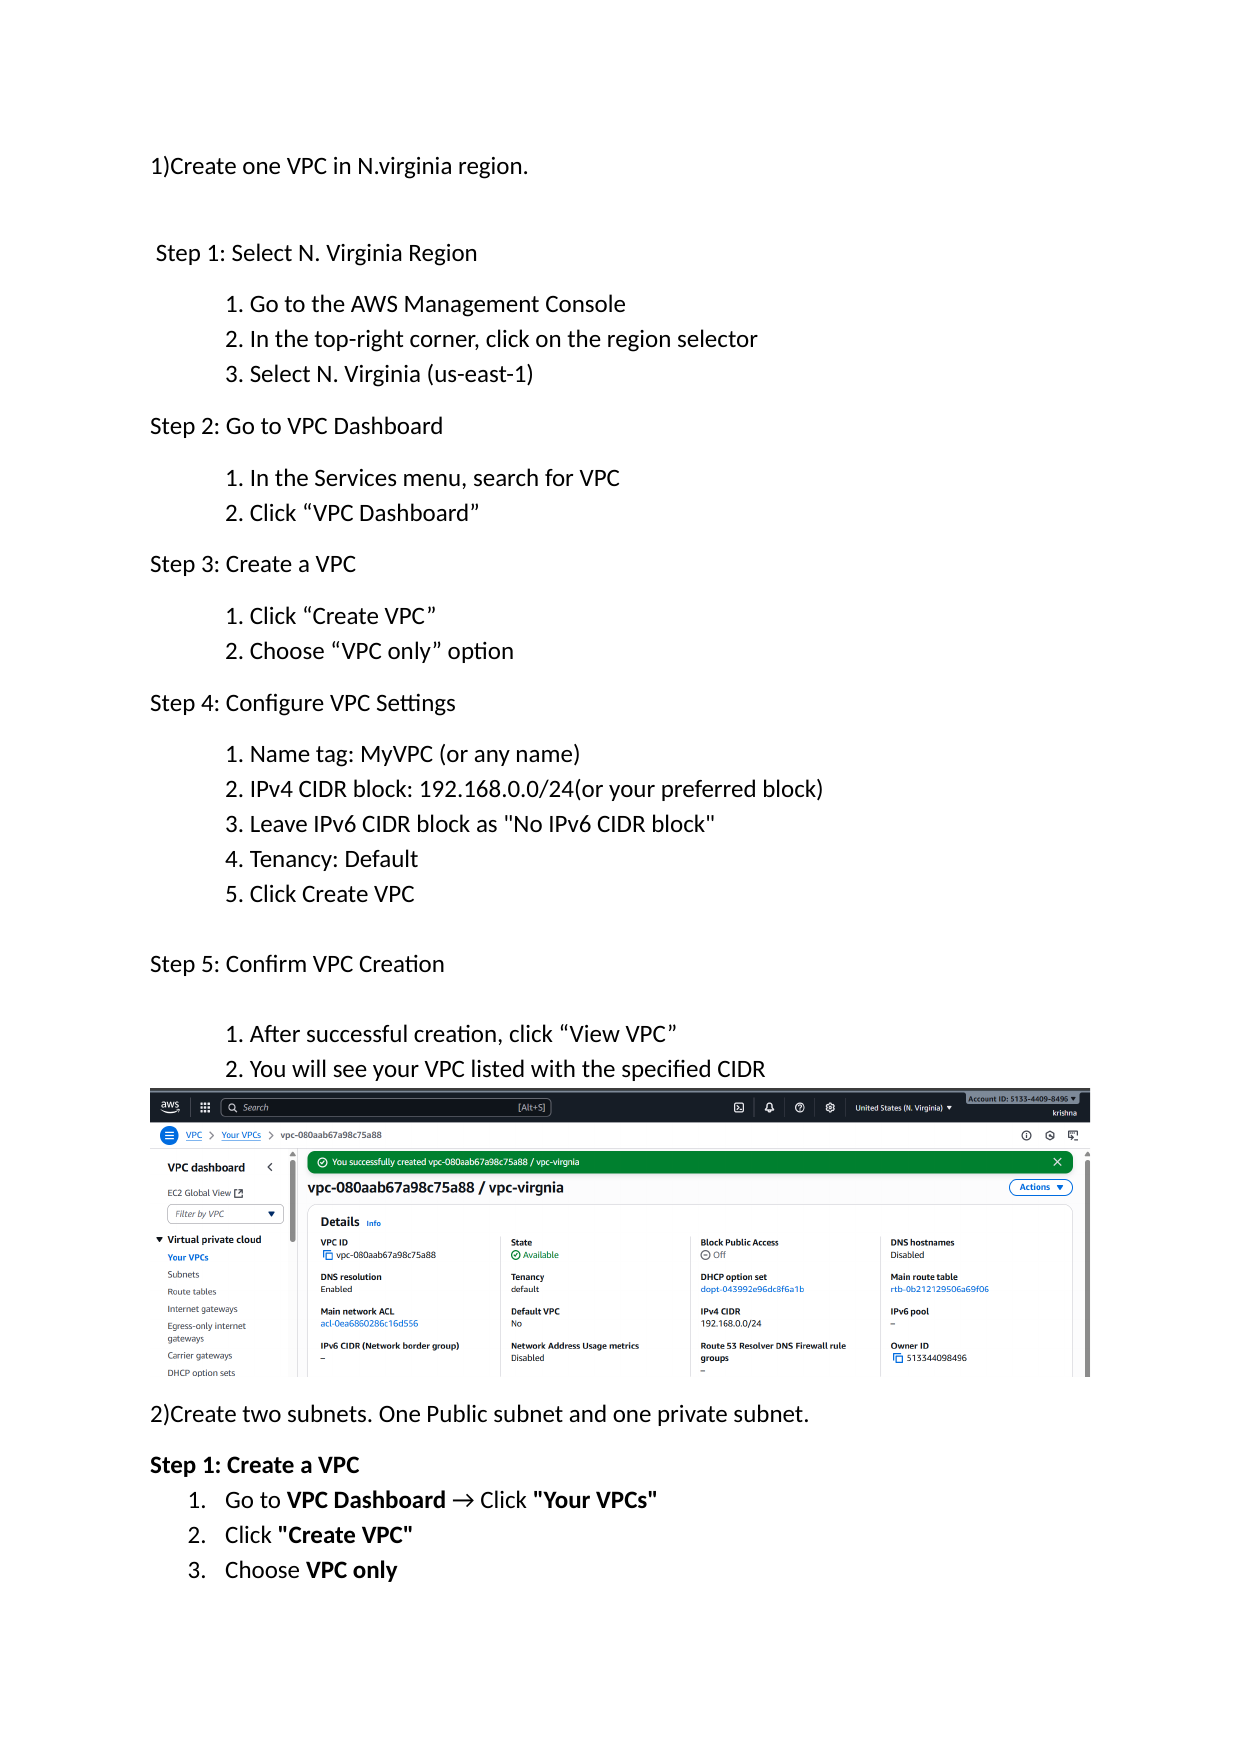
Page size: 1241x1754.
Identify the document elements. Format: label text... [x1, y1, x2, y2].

list Click "Create VPC" [187, 1519, 1090, 1550]
text Step 1: Create a VPC [150, 1449, 1090, 1480]
text Step 4: Configure VPC Settings [150, 687, 1090, 717]
list Go to VPC Dashboard → Click "Your VPCs" [187, 1484, 1090, 1515]
text 1. Go to the AWS Management Console 2. In the top-right corner, click on the region selector 3. Select N. Virginia (us-east-1) [225, 288, 1090, 389]
text Step 2: Go to VPC Dashboard [150, 410, 1090, 441]
text Step 1: Select N. Virginia Region [150, 202, 1090, 267]
text 1. In the Services menu, search for VPC 2. Click “VPC Dashboard” [225, 462, 1090, 527]
text Step 3: Create a VPC [150, 548, 1090, 579]
picture [150, 1088, 1091, 1377]
text 3. Leave IPv6 CIDR block as "No IPv6 CIDR block" 4. Tenancy: Default 5. Click Create VPC [225, 808, 1090, 909]
text Step 5: Confirm VPC Creation [150, 948, 1090, 979]
text 1. Click “Create VPC” 2. Choose “VPC only” option [225, 600, 1090, 666]
text 1. Name tag: MyVPC (or any name) 2. IPv4 CIDR block: 192.168.0.0/24(or your preferred block) [225, 738, 1090, 804]
list Choose VPC only [187, 1554, 1090, 1585]
text 1. After successful creation, click “View VPC” 2. You will see your VPC listed with the specified CIDR [225, 1018, 1090, 1084]
text 2)Create two subnets. One Public subnet and one private subnet. [150, 1398, 1090, 1428]
text 1)Create one VPC in N.virginia region. [150, 150, 1090, 181]
